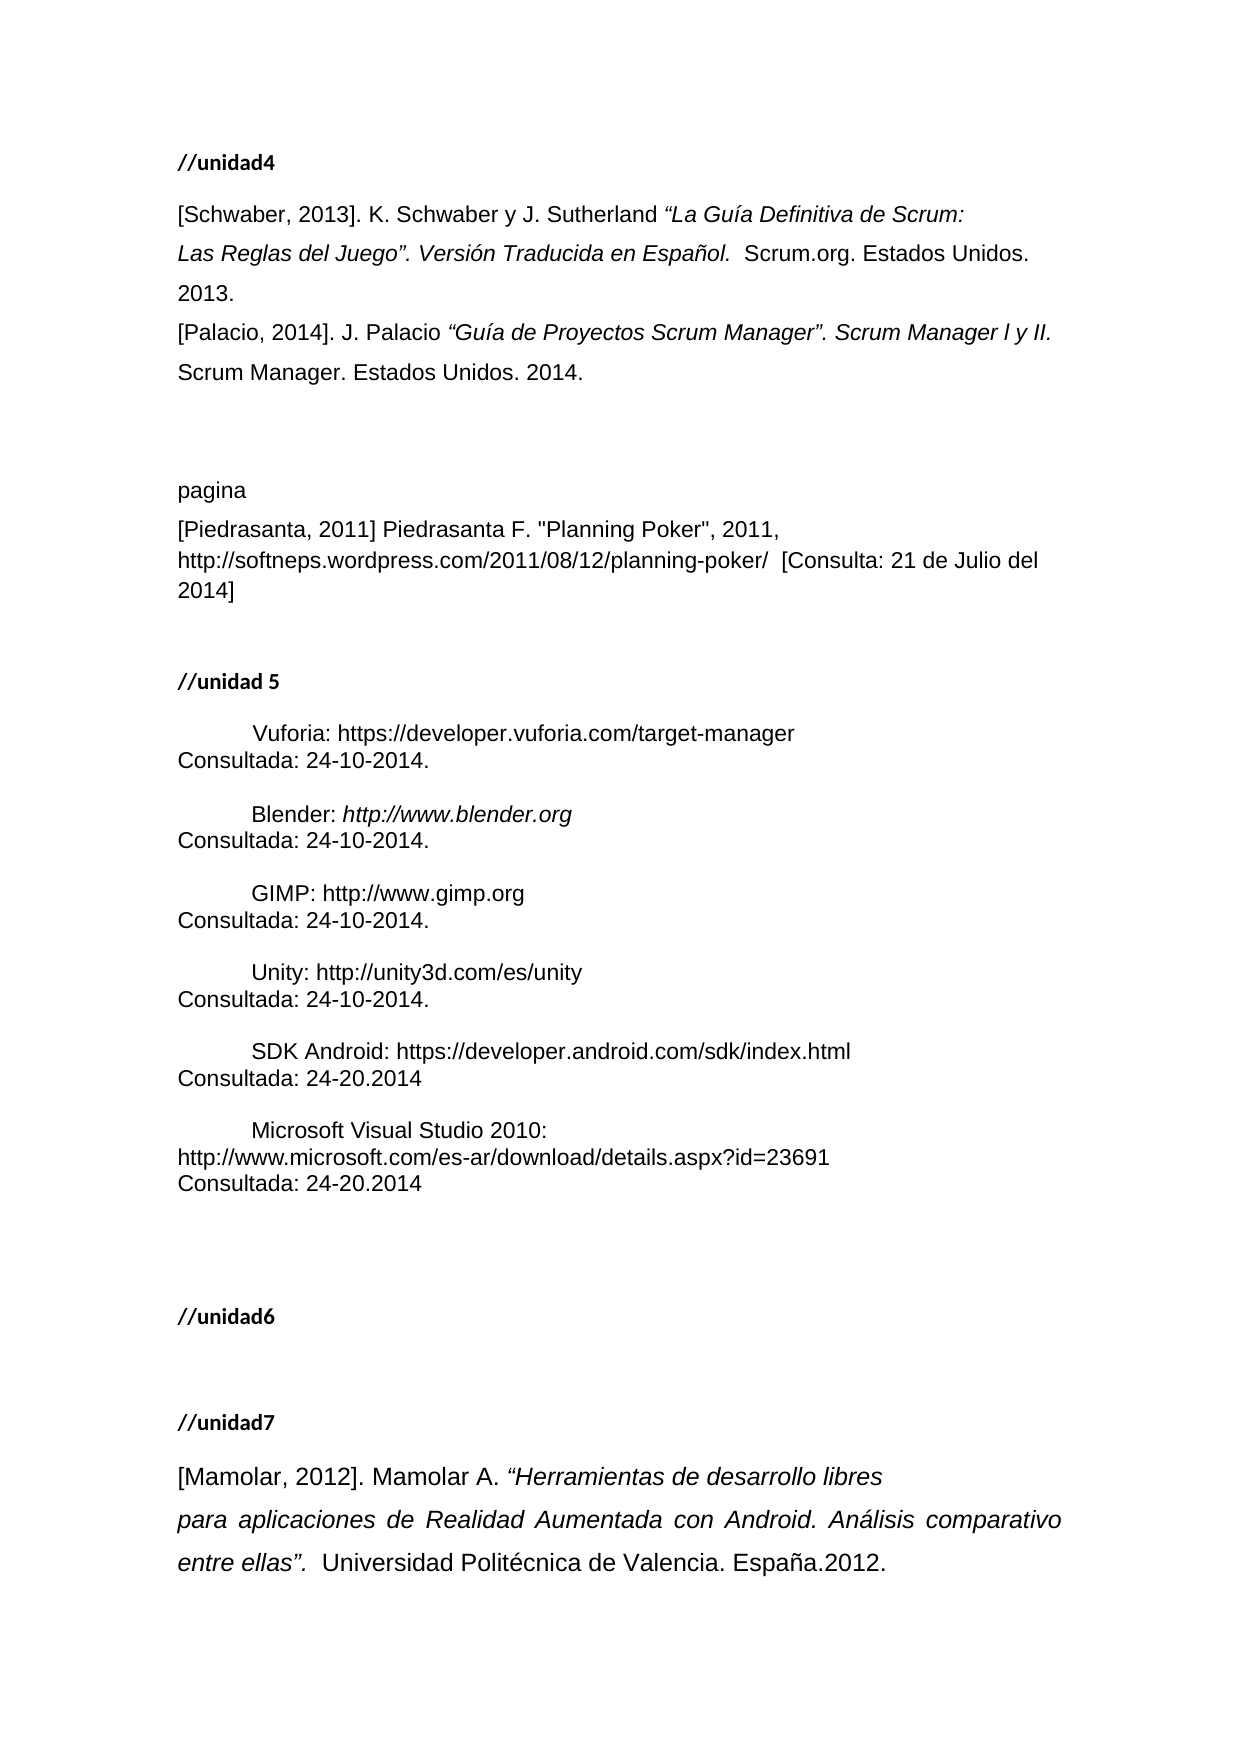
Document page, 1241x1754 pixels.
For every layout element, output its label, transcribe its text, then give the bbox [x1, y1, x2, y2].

text Microsoft Visual Studio 2010: http://www.microsoft.com/es-ar/download/details.aspx?id=23691 [177, 1117, 1063, 1170]
text [Piedrasanta, 2011] Piedrasanta F. "Planning Poker", 2011, http://softneps.wordpress.com/2011/08/12/planning-poker/ [Consulta: 21 de Julio del 2014] [177, 516, 1063, 603]
text [Mamolar, 2012]. Mamolar A. “Herramientas de desarrollo libres [177, 1462, 1063, 1490]
text Consultada: 24-10-2014. [177, 907, 1063, 933]
text Consultada: 24-20.2014 [177, 1170, 1063, 1196]
text pagina [177, 477, 1063, 503]
text //unidad7 [177, 1408, 1063, 1437]
text Las Reglas del Juego”. Versión Traducida en Español. Scrum.org. Estados Unidos. 2013. [177, 240, 1063, 306]
text Unity: http://unity3d.com/es/unity [177, 959, 1063, 986]
text Consultada: 24-10-2014. [177, 747, 1063, 773]
text //unidad 5 [177, 667, 1063, 695]
text Consultada: 24-10-2014. [177, 986, 1063, 1012]
text Vuforia: https://developer.vuforia.com/target-manager [252, 720, 1063, 747]
text //unidad4 [177, 148, 1063, 176]
text para aplicaciones de Realidad Aumentada con Android. Análisis comparativo entre ellas”. Universidad Politécnica de Valencia. España.2012. [177, 1505, 1063, 1577]
text Consultada: 24-20.2014 [177, 1065, 1063, 1091]
text [Palacio, 2014]. J. Palacio “Guía de Proyectos Scrum Manager”. Scrum Manager l y II. Scrum Manager. Estados Unidos. 2014. [177, 319, 1063, 385]
text [Schwaber, 2013]. K. Schwaber y J. Sutherland “La Guía Definitiva de Scrum: [177, 201, 1063, 227]
text Consultada: 24-10-2014. [177, 827, 1063, 854]
text Blender: http://www.blender.org [177, 801, 1063, 827]
text SDK Android: https://developer.android.com/sdk/index.html [251, 1038, 1063, 1065]
text //unidad6 [177, 1302, 1063, 1331]
text GIMP: http://www.gimp.org [177, 880, 1063, 907]
